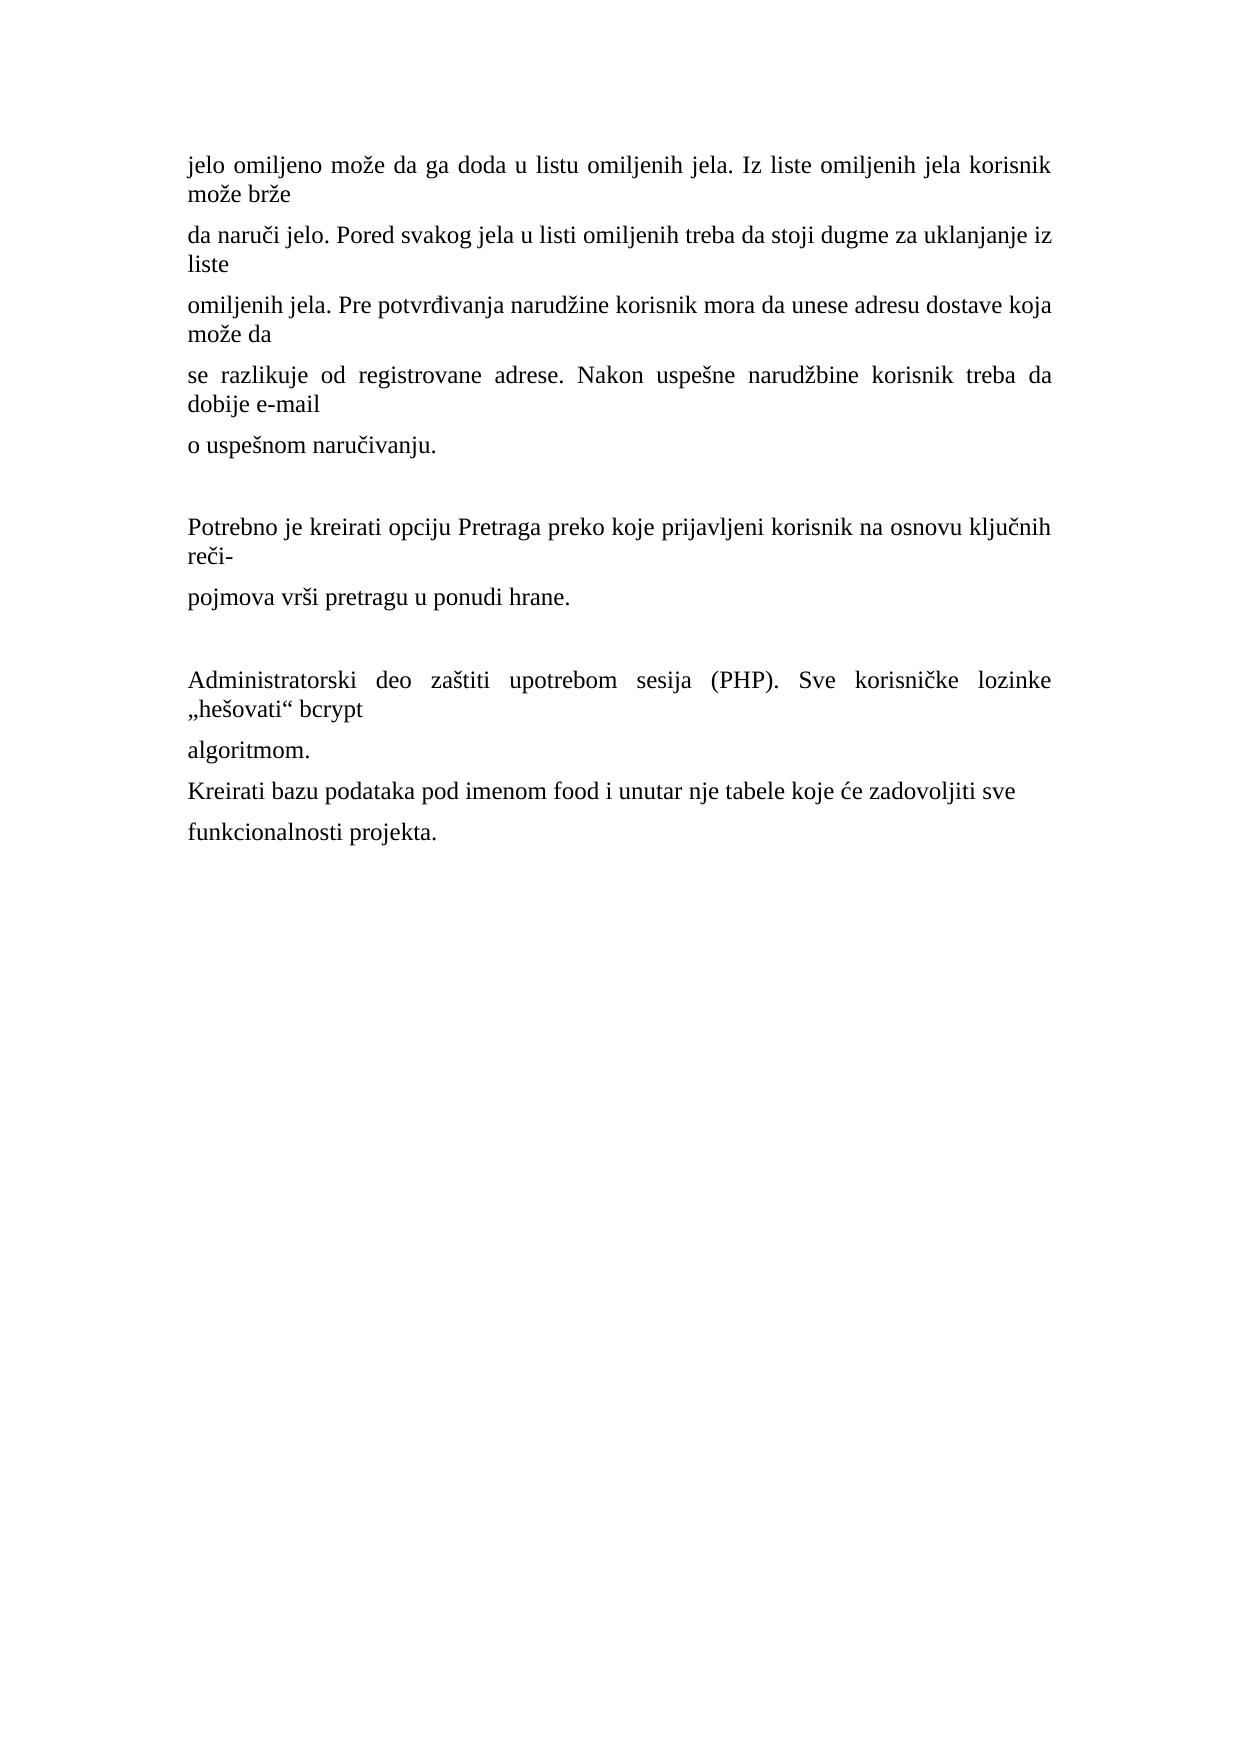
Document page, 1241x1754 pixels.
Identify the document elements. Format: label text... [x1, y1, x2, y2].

text Potrebno je kreirati opciju Pretraga preko koje prijavljeni korisnik na osnovu ključnih reči- [187, 512, 1053, 570]
text omiljenih jela. Pre potvrđivanja narudžine korisnik mora da unese adresu dostave koja može da [187, 290, 1053, 347]
text Administratorski deo zaštiti upotrebom sesija (PHP). Sve korisničke lozinke „hešovati“ bcrypt [187, 665, 1053, 722]
text Kreirati bazu podataka pod imenom food i unutar nje tabele koje će zadovoljiti sve [187, 776, 1053, 805]
text algoritmom. [187, 735, 1053, 764]
text o uspešnom naručivanju. [187, 430, 1053, 459]
text pojmova vrši pretragu u ponudi hrane. [187, 582, 1053, 611]
text da naruči jelo. Pored svakog jela u listi omiljenih treba da stoji dugme za uklanjanje iz liste [187, 220, 1053, 277]
text se razlikuje od registrovane adrese. Nakon uspešne narudžbine korisnik treba da dobije e-mail [187, 360, 1053, 417]
text jelo omiljeno može da ga doda u listu omiljenih jela. Iz liste omiljenih jela korisnik može brže [187, 150, 1053, 207]
text funkcionalnosti projekta. [187, 817, 1053, 846]
